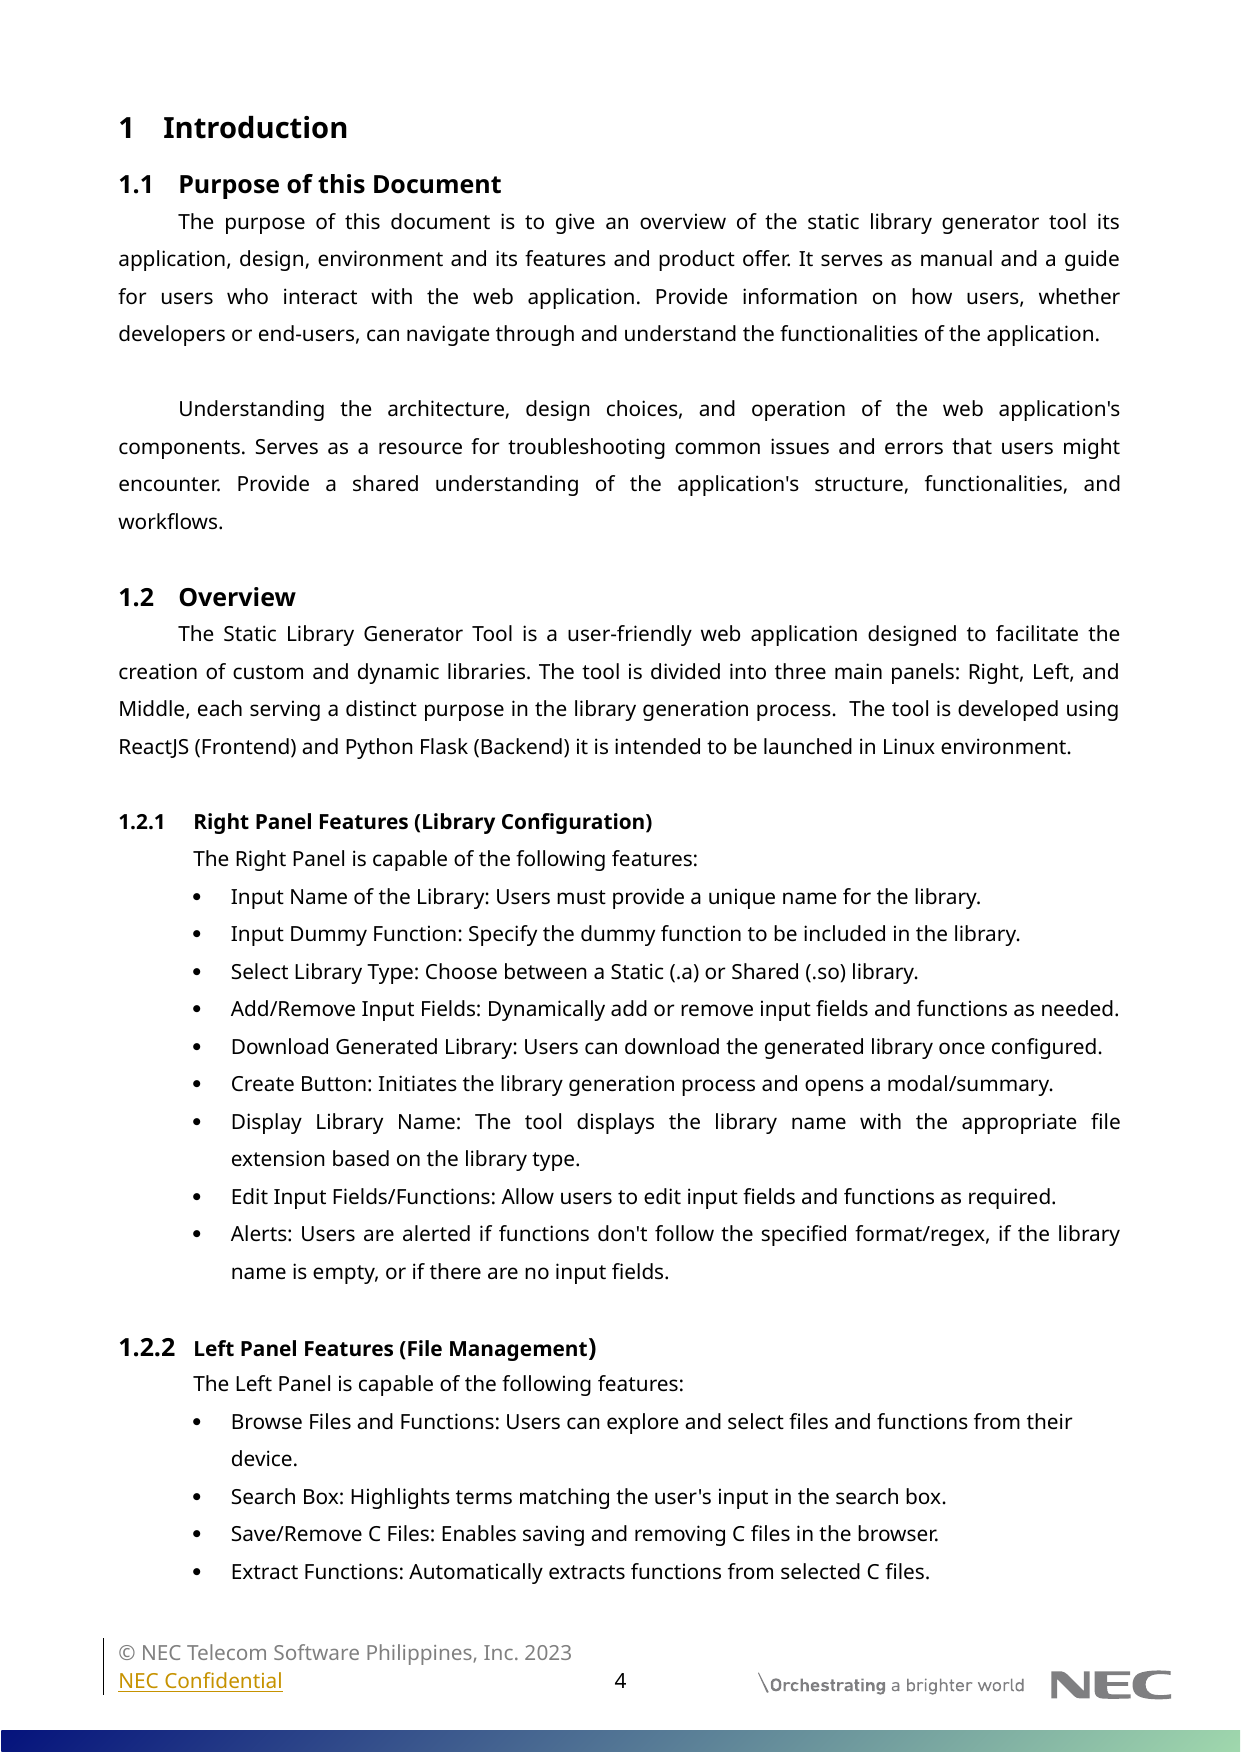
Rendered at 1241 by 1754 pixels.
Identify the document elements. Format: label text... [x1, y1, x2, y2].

text The Right Panel is capable of the following features: [118, 840, 1122, 877]
list Alerts: Users are alerted if functions don't follow the specified format/regex, if the library name is empty, or if there are no input fields. [193, 1215, 1122, 1290]
list Edit Input Fields/Functions: Allow users to edit input fields and functions as required. [193, 1177, 1122, 1215]
list Display Library Name: The tool displays the library name with the appropriate file extension based on the library type. [193, 1102, 1122, 1177]
list Select Library Type: Choose between a Static (.a) or Shared (.so) library. [193, 952, 1122, 990]
subtitle Right Panel Features (Library Configuration) [118, 802, 1122, 840]
list Input Name of the Library: Users must provide a unique name for the library. [193, 877, 1122, 915]
subtitle Left Panel Features (File Management) [118, 1327, 1122, 1365]
list Download Generated Library: Users can download the generated library once configured. [193, 1027, 1122, 1065]
list Extract Functions: Automatically extracts functions from selected C files. [193, 1552, 1122, 1590]
list Create Button: Initiates the library generation process and opens a modal/summary. [193, 1065, 1122, 1102]
subtitle Introduction [118, 90, 1122, 165]
text The Left Panel is capable of the following features: [118, 1365, 1122, 1402]
list Browse Files and Functions: Users can explore and select files and functions from their device. [193, 1402, 1122, 1477]
subtitle Purpose of this Document [118, 165, 1122, 202]
list Search Box: Highlights terms matching the user's input in the search box. [193, 1477, 1122, 1515]
list Add/Remove Input Fields: Dynamically add or remove input fields and functions as needed. [193, 990, 1122, 1027]
text The Static Library Generator Tool is a user-friendly web application designed to facilitate the creation of custom and dynamic libraries. The tool is divided into three main panels: Right, Left, and Middle, each serving a distinct purpose in the library generation process. The tool is developed using ReactJS (Frontend) and Python Flask (Backend) it is intended to be launched in Linux environment. [118, 615, 1122, 765]
list Input Dummy Function: Specify the dummy function to be included in the library. [193, 915, 1122, 952]
subtitle Overview [118, 577, 1122, 615]
list The purpose of this document is to give an overview of the static library generator tool its application, design, environment and its features and product offer. It serves as manual and a guide for users who interact with the web application. Provide information on how users, whether developers or end-users, can navigate through and understand the functionalities of the application. [118, 202, 1122, 352]
list Understanding the architecture, design choices, and operation of the web application's components. Serves as a resource for troubleshooting common issues and errors that users might encounter. Provide a shared understanding of the application's structure, functionalities, and workflows. [118, 390, 1122, 540]
list Save/Remove C Files: Enables saving and removing C files in the browser. [193, 1515, 1122, 1552]
